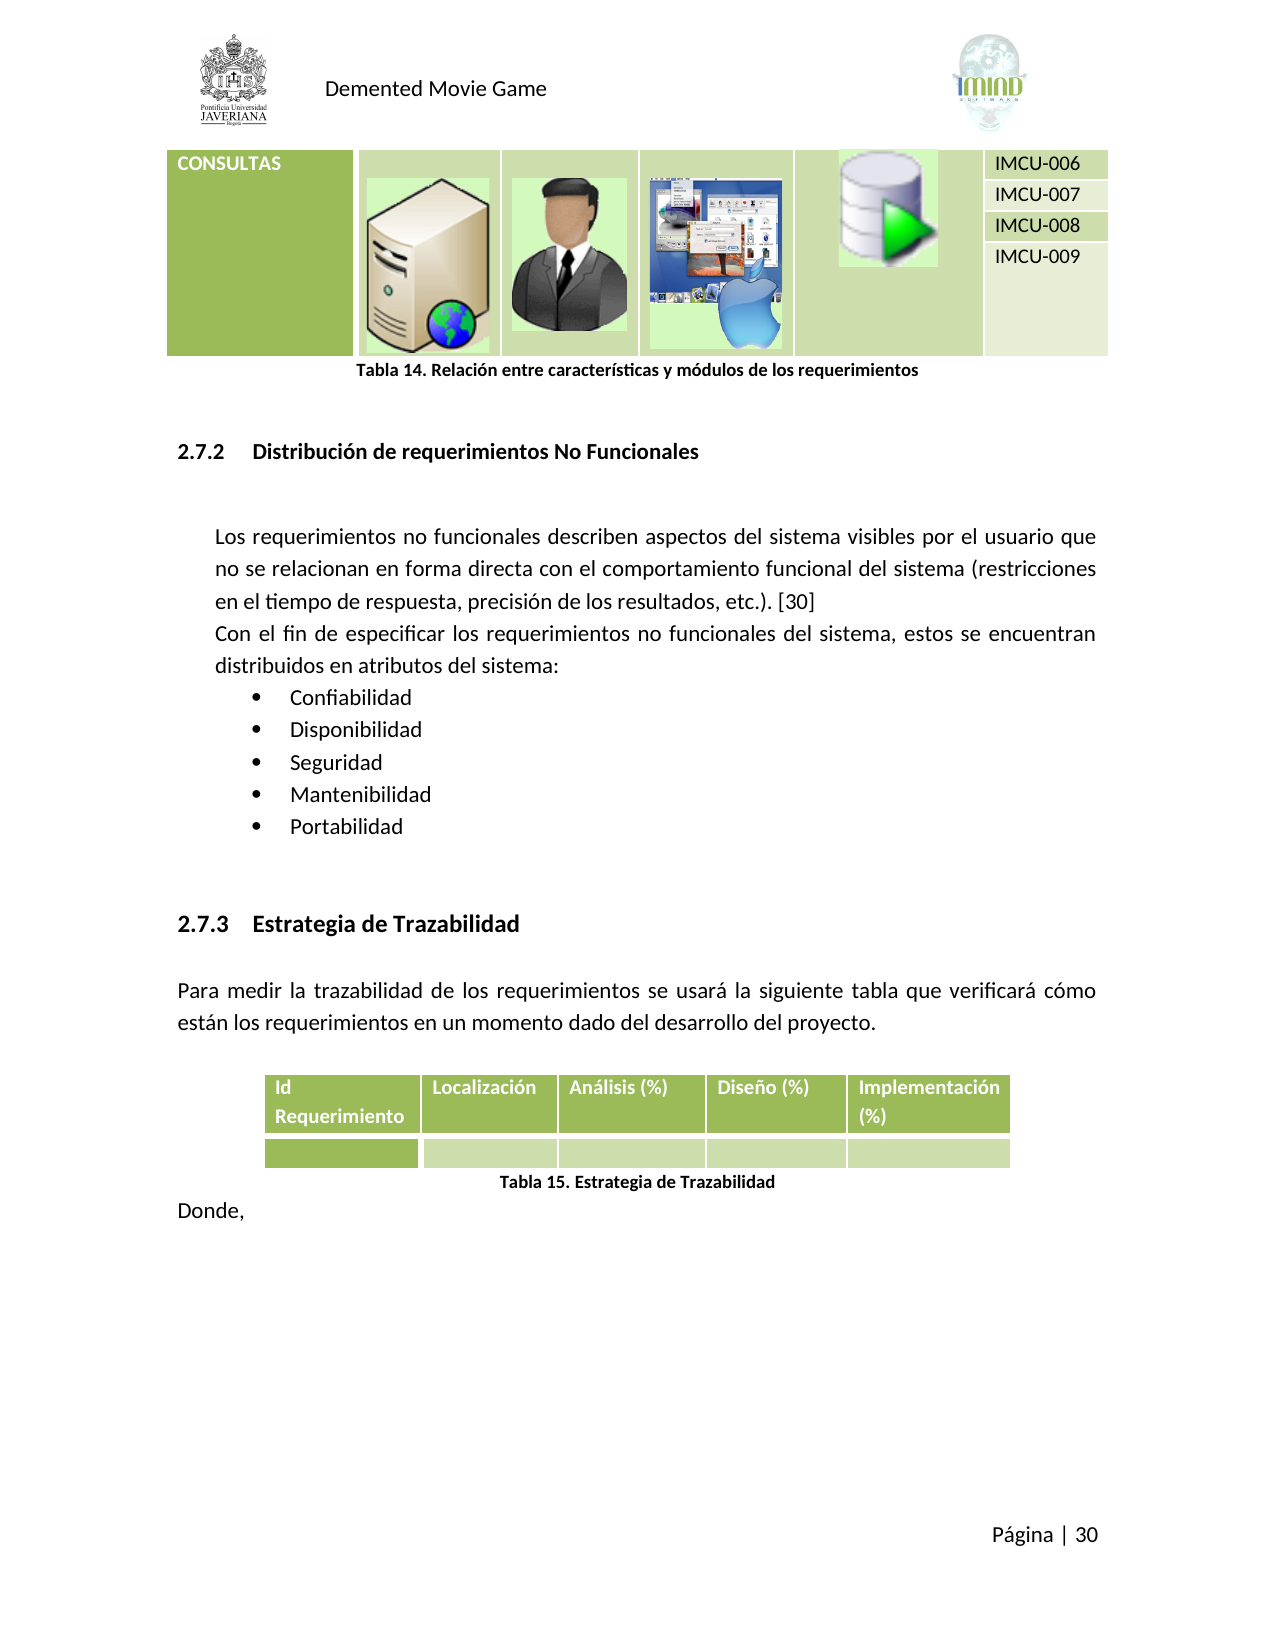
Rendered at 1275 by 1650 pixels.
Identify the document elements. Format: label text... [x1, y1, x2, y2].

table_cell IMCU-007 [985, 181, 1108, 210]
list Los requerimientos no funcionales describen aspectos del sistema visibles por el usuario que no se relacionan en forma directa con el comportamiento funcional del sistema (restricciones en el tiempo de respuesta, precisión de los resultados, etc.). [30] [215, 522, 1098, 615]
table_header Localización [422, 1075, 557, 1133]
table_cell [502, 150, 638, 356]
table_cell [795, 150, 983, 356]
table_header Diseño (%) [707, 1075, 846, 1133]
list Disponibilidad [252, 716, 1098, 743]
text Tabla 14. Relación entre características y módulos de los requerimientos [177, 358, 1098, 381]
table_header Implementación (%) [848, 1075, 1010, 1133]
table_cell [640, 150, 793, 356]
picture [838, 149, 939, 267]
list Con el fin de especificar los requerimientos no funcionales del sistema, estos se encuentran distribuidos en atributos del sistema: [215, 619, 1098, 679]
table_cell CONSULTAS [167, 150, 353, 356]
text Tabla 15. Estrategia de Trazabilidad [177, 1170, 1098, 1193]
picture [366, 178, 490, 353]
subtitle Estrategia de Trazabilidad [177, 909, 1098, 939]
table_header Id Requerimiento [265, 1075, 420, 1133]
picture [649, 178, 783, 349]
table_cell [424, 1139, 557, 1168]
table_cell [559, 1139, 705, 1168]
list Seguridad [252, 748, 1098, 776]
table_cell IMCU-008 [985, 212, 1108, 241]
table_header Análisis (%) [559, 1075, 705, 1133]
table_cell [359, 150, 500, 356]
table_cell [265, 1139, 418, 1168]
table_cell IMCU-009 [985, 243, 1108, 356]
table_cell [848, 1139, 1010, 1168]
list Mantenibilidad [252, 780, 1098, 808]
text Donde, [177, 1196, 1098, 1224]
list Portabilidad [252, 812, 1098, 840]
list Confiabilidad [252, 683, 1098, 711]
picture [512, 178, 627, 331]
subtitle Distribución de requerimientos No Funcionales [177, 437, 1098, 465]
table_cell [707, 1139, 846, 1168]
text Para medir la trazabilidad de los requerimientos se usará la siguiente tabla que verificará cómo están los requerimientos en un momento dado del desarrollo del proyecto. [177, 976, 1098, 1036]
table_cell IMCU-006 [985, 150, 1108, 179]
picture [951, 34, 1033, 138]
picture [200, 34, 267, 126]
